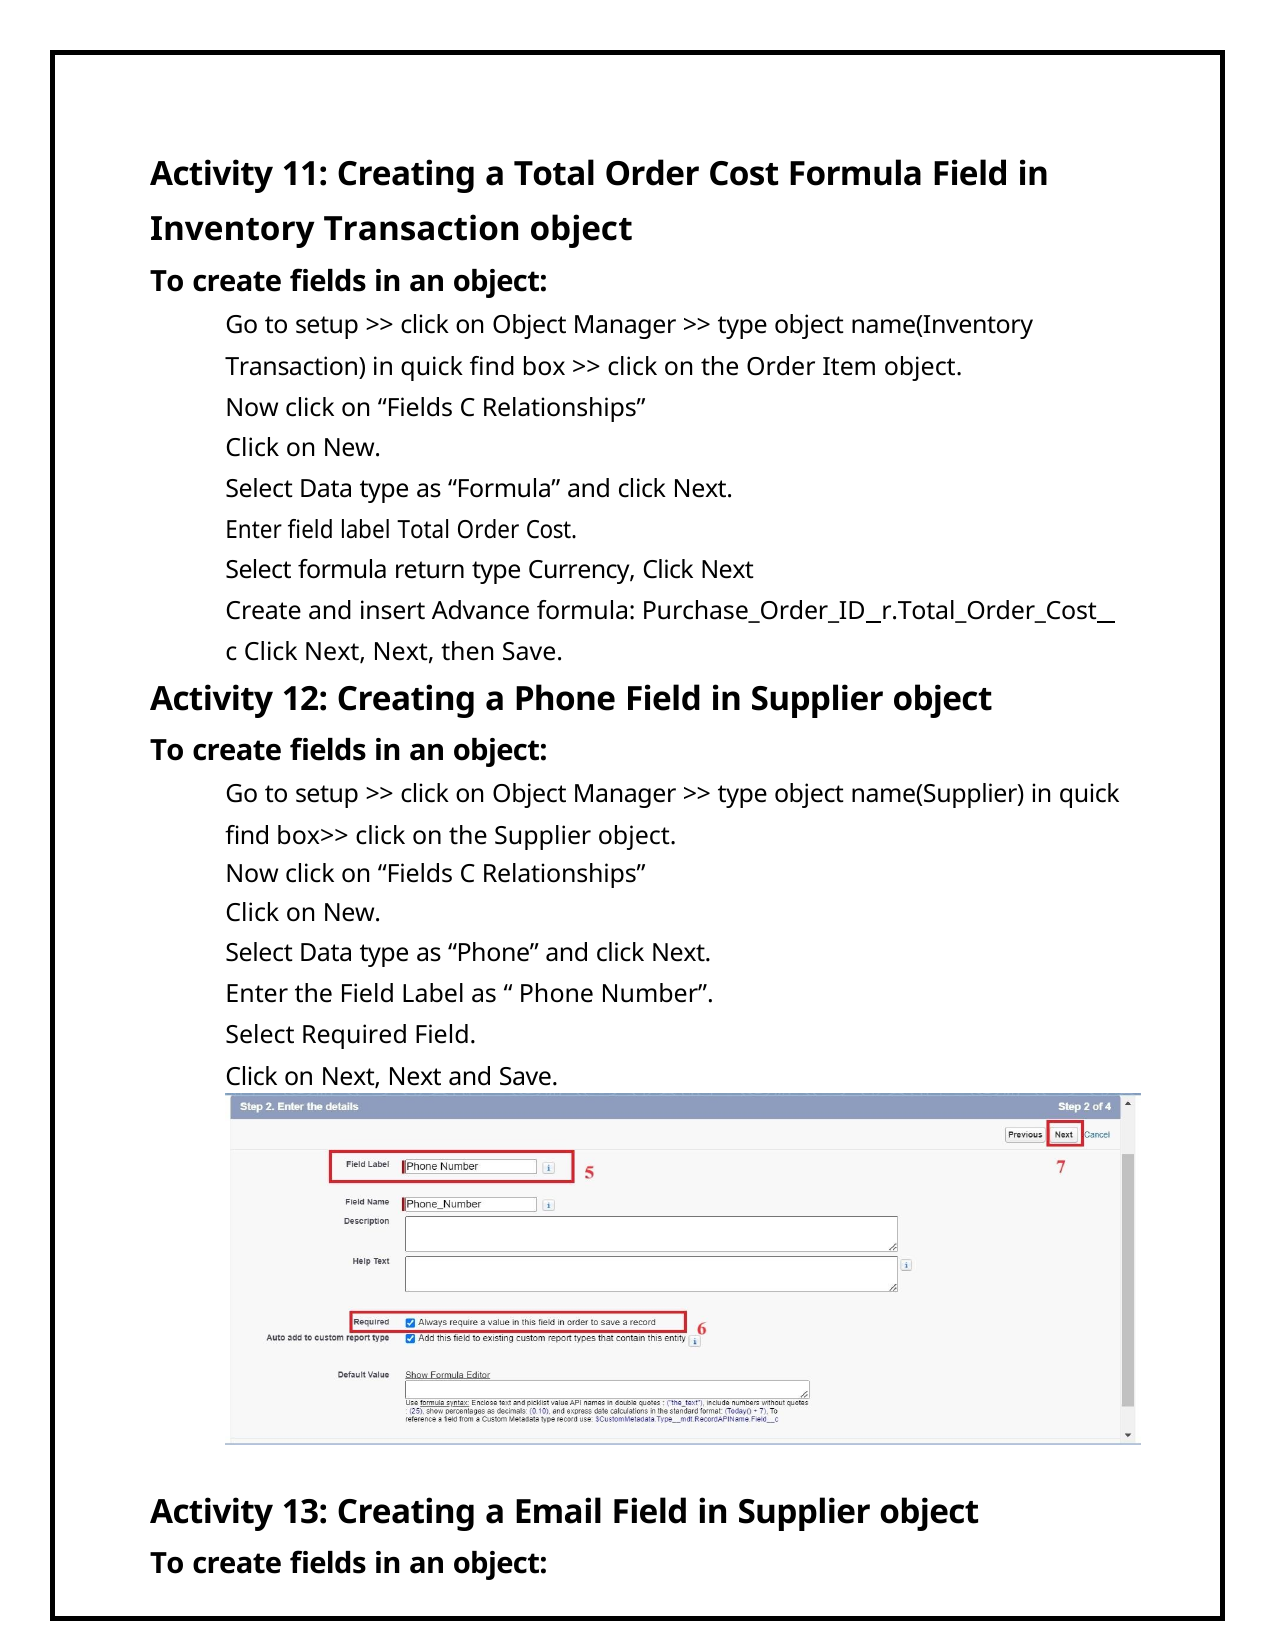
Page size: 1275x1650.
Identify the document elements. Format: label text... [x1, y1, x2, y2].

text Click on New. [225, 894, 1200, 928]
text Go to setup >> click on Object Manager >> type object name(Supplier) in quick find box>> click on the Supplier object. [225, 776, 1120, 852]
subtitle To create fields in an object: [150, 1542, 1200, 1582]
subtitle Activity 13: Creating a Email Field in Supplier object [150, 1488, 1200, 1533]
text Click on New. [225, 430, 1200, 464]
text Select Data type as “Formula” and click Next. [225, 471, 1200, 505]
text Go to setup >> click on Object Manager >> type object name(Inventory Transaction) in quick find box >> click on the Order Item object. [225, 307, 1120, 382]
text Enter field label Total Order Cost. [225, 511, 1200, 545]
subtitle To create fields in an object: [150, 260, 1200, 300]
text Now click on “Fields C Relationships” [225, 859, 1200, 888]
text Now click on “Fields C Relationships” [225, 389, 1200, 423]
text Create and insert Advance formula: Purchase_Order_ID r.Total_Order_Cost c Click Next, Next, then Save. [225, 592, 1120, 667]
text Select Data type as “Phone” and click Next. Enter the Field Label as “ Phone Number”. Select Required Field. [225, 935, 739, 1051]
subtitle To create fields in an object: [150, 729, 1200, 769]
picture [225, 1093, 1141, 1445]
text Select formula return type Currency, Click Next [225, 552, 1200, 586]
text Click on Next, Next and Save. [225, 1058, 1200, 1092]
subtitle Activity 11: Creating a Total Order Cost Formula Field in Inventory Transaction object [150, 150, 1120, 250]
subtitle Activity 12: Creating a Phone Field in Supplier object [150, 674, 1200, 720]
